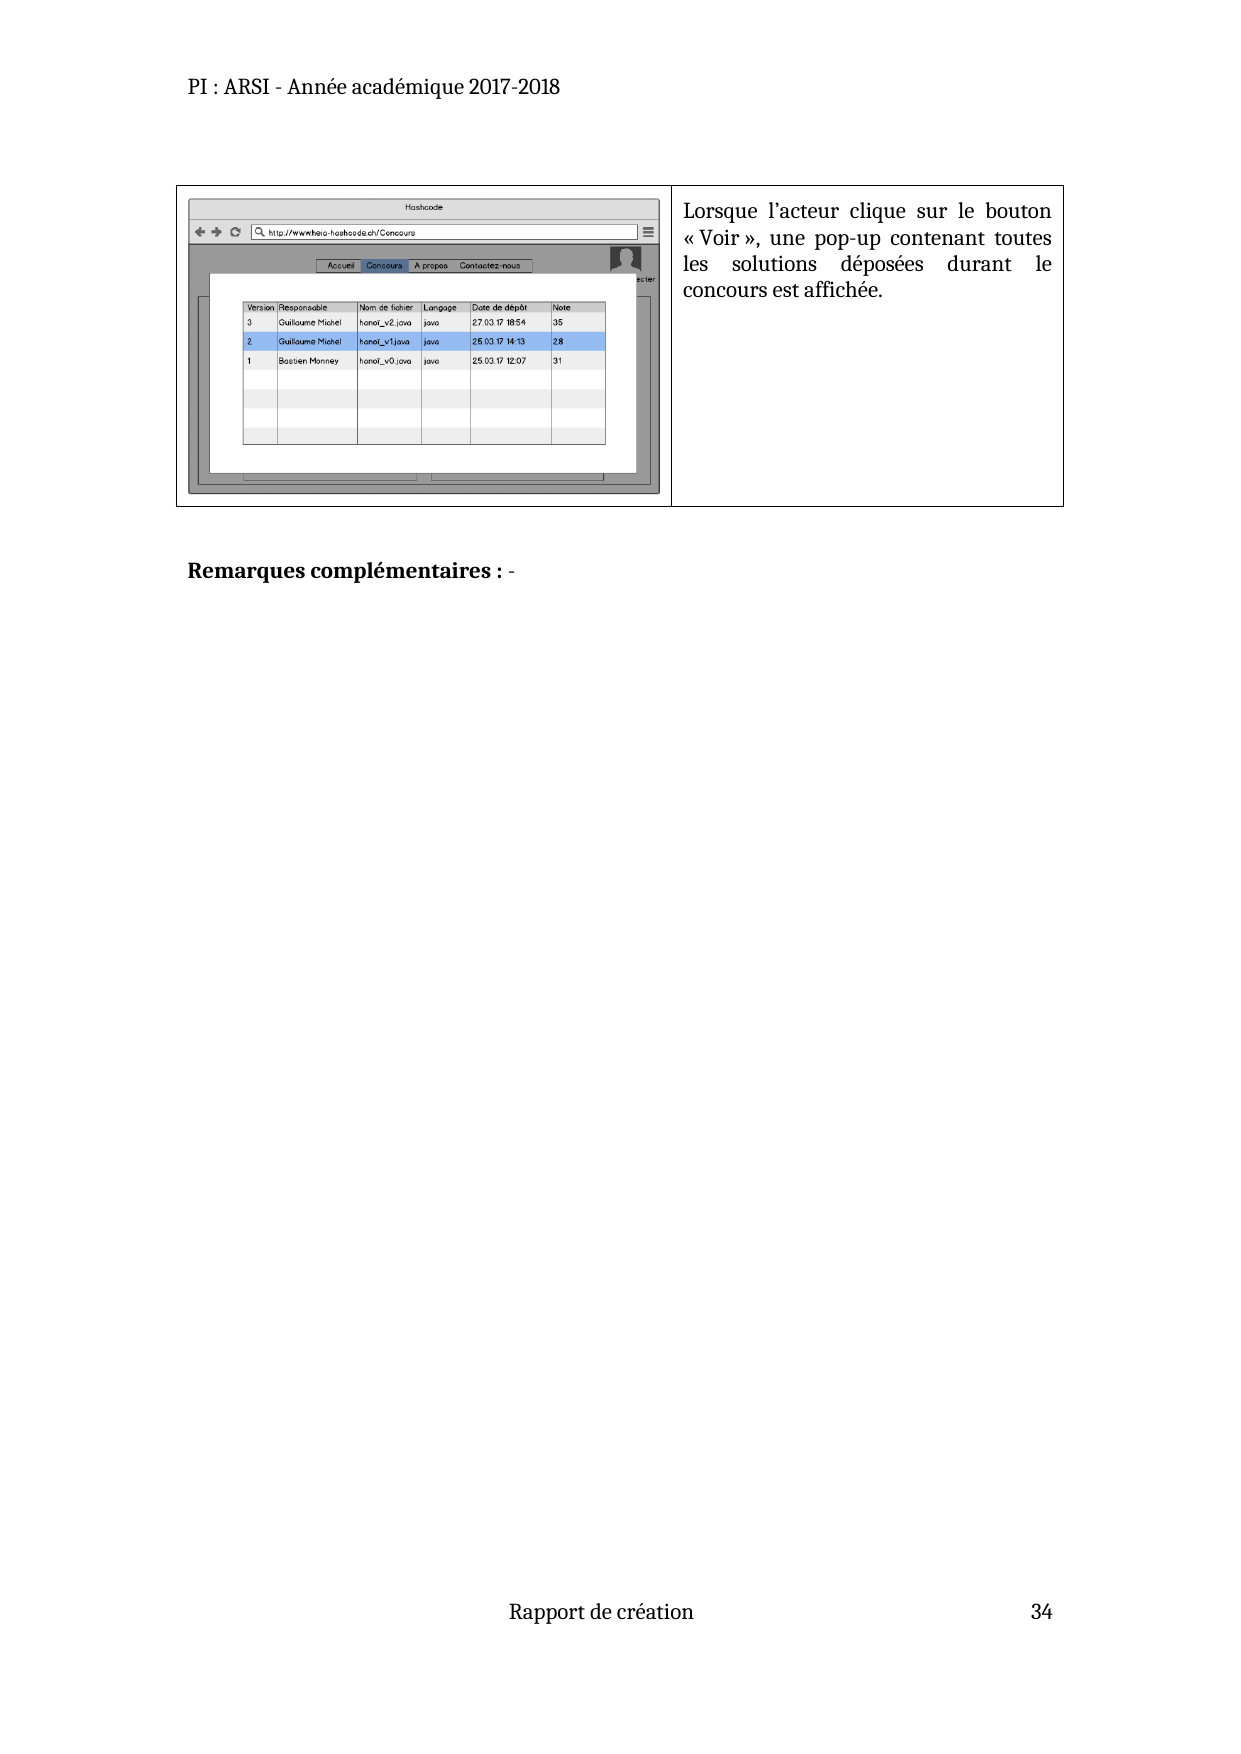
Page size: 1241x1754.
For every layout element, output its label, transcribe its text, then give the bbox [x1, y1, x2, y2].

table_cell Lorsque l’acteur clique sur le bouton « Voir », une pop-up contenant toutes les solutions déposées durant le concours est affichée. [672, 186, 1063, 506]
text Remarques complémentaires : - [187, 558, 1053, 584]
picture [187, 198, 661, 495]
table_cell [177, 186, 671, 506]
